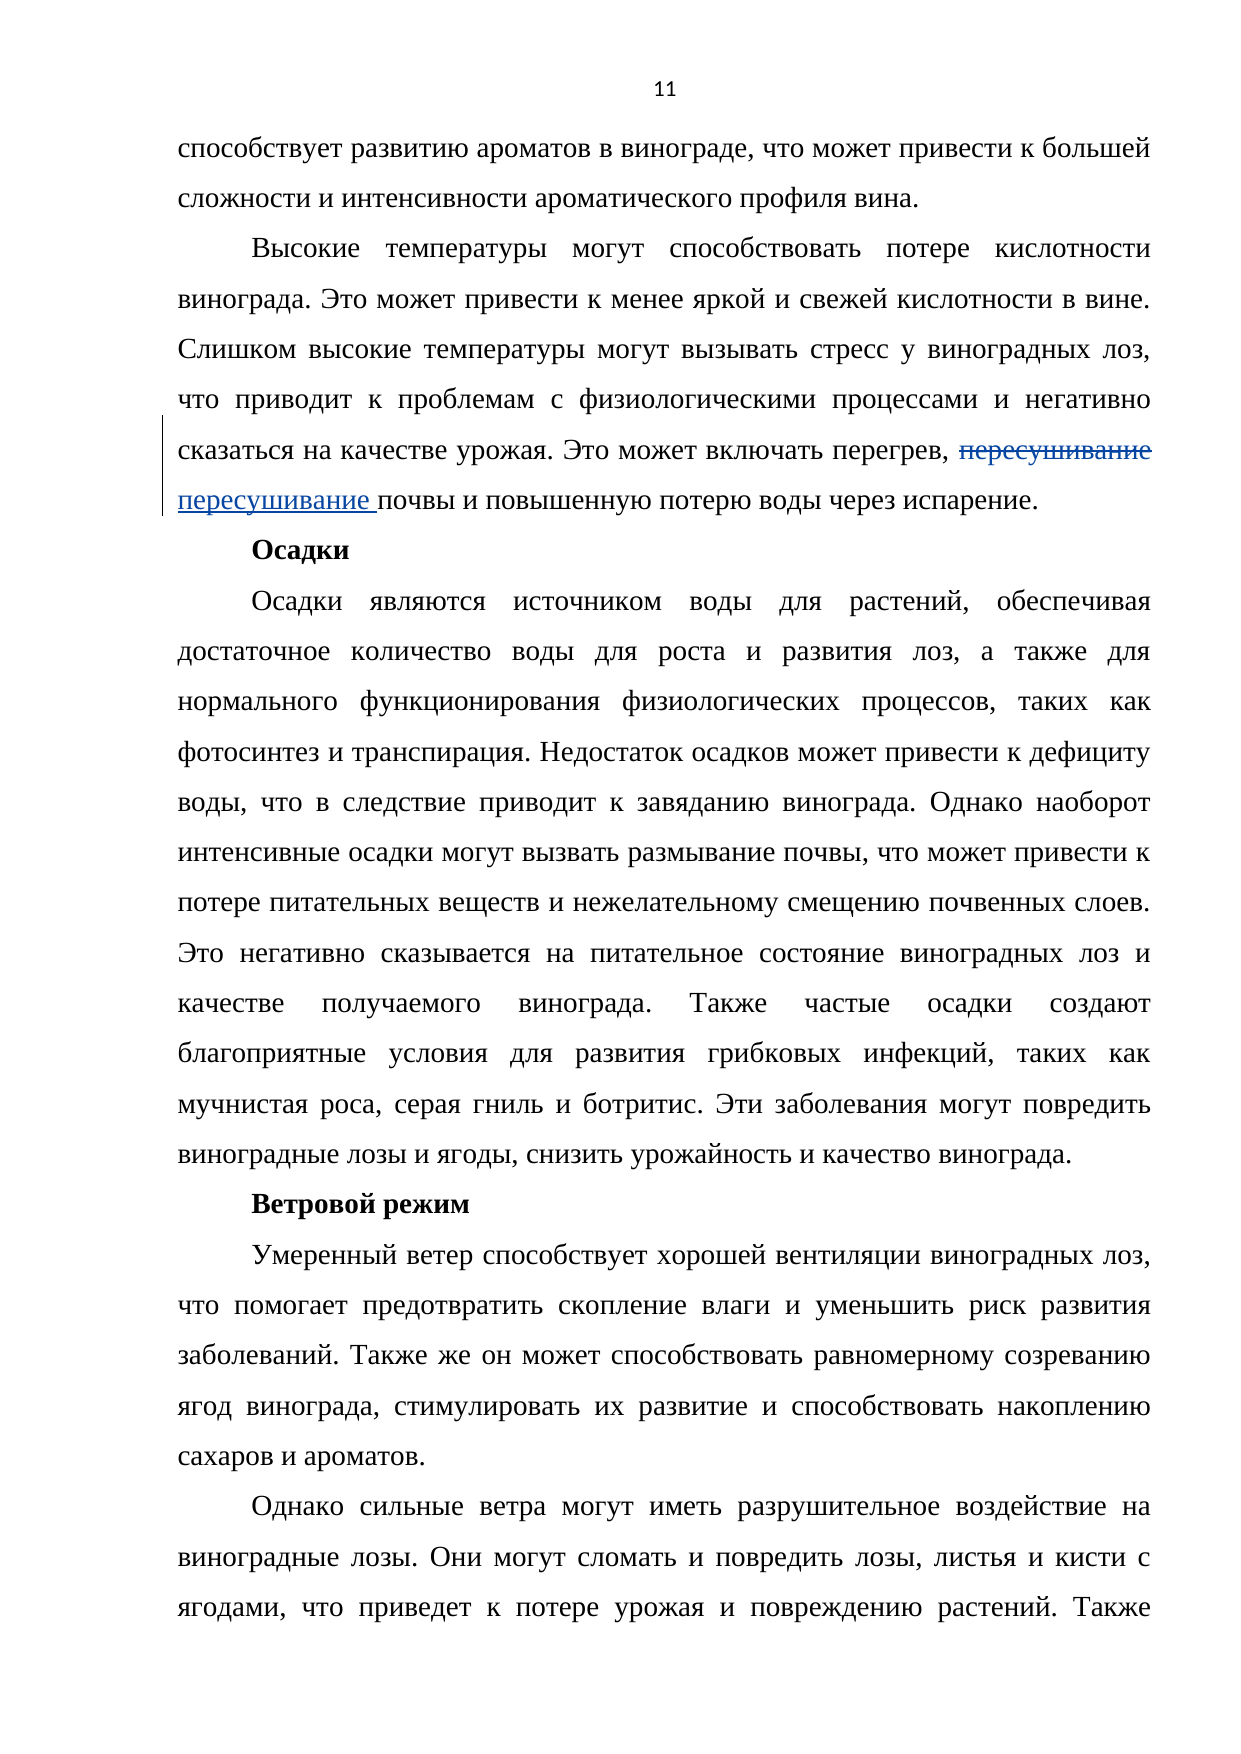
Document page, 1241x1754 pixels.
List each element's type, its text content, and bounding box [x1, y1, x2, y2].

text Ветровой режим [177, 1186, 1152, 1220]
text Осадки являются источником воды для растений, обеспечивая достаточное количество воды для роста и развития лоз, а также для нормального функционирования физиологических процессов, таких как фотосинтез и транспирация. Недостаток осадков может привести к дефициту воды, что в следствие приводит к завяданию винограда. Однако наоборот интенсивные осадки могут вызвать размывание почвы, что может привести к потере питательных веществ и нежелательному смещению почвенных слоев. Это негативно сказывается на питательное состояние виноградных лоз и качестве получаемого винограда. Также частые осадки создают благоприятные условия для развития грибковых инфекций, таких как мучнистая роса, серая гниль и ботритис. Эти заболевания могут повредить виноградные лозы и ягоды, снизить урожайность и качество винограда. [177, 583, 1152, 1170]
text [177, 130, 1152, 214]
text Умеренный ветер способствует хорошей вентиляции виноградных лоз, что помогает предотвратить скопление влаги и уменьшить риск развития заболеваний. Также же он может способствовать равномерному созреванию ягод винограда, стимулировать их развитие и способствовать накоплению сахаров и ароматов. [177, 1237, 1152, 1472]
text Осадки [177, 532, 1152, 566]
text Высокие температуры могут способствовать потере кислотности винограда. Это может привести к менее яркой и свежей кислотности в вине. Слишком высокие температуры могут вызывать стресс у виноградных лоз, что приводит к проблемам с физиологическими процессами и негативно сказаться на качестве урожая. Это может включать перегрев, почвы и повышенную потерю воды через испарение. [177, 231, 1152, 516]
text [177, 1488, 1152, 1622]
